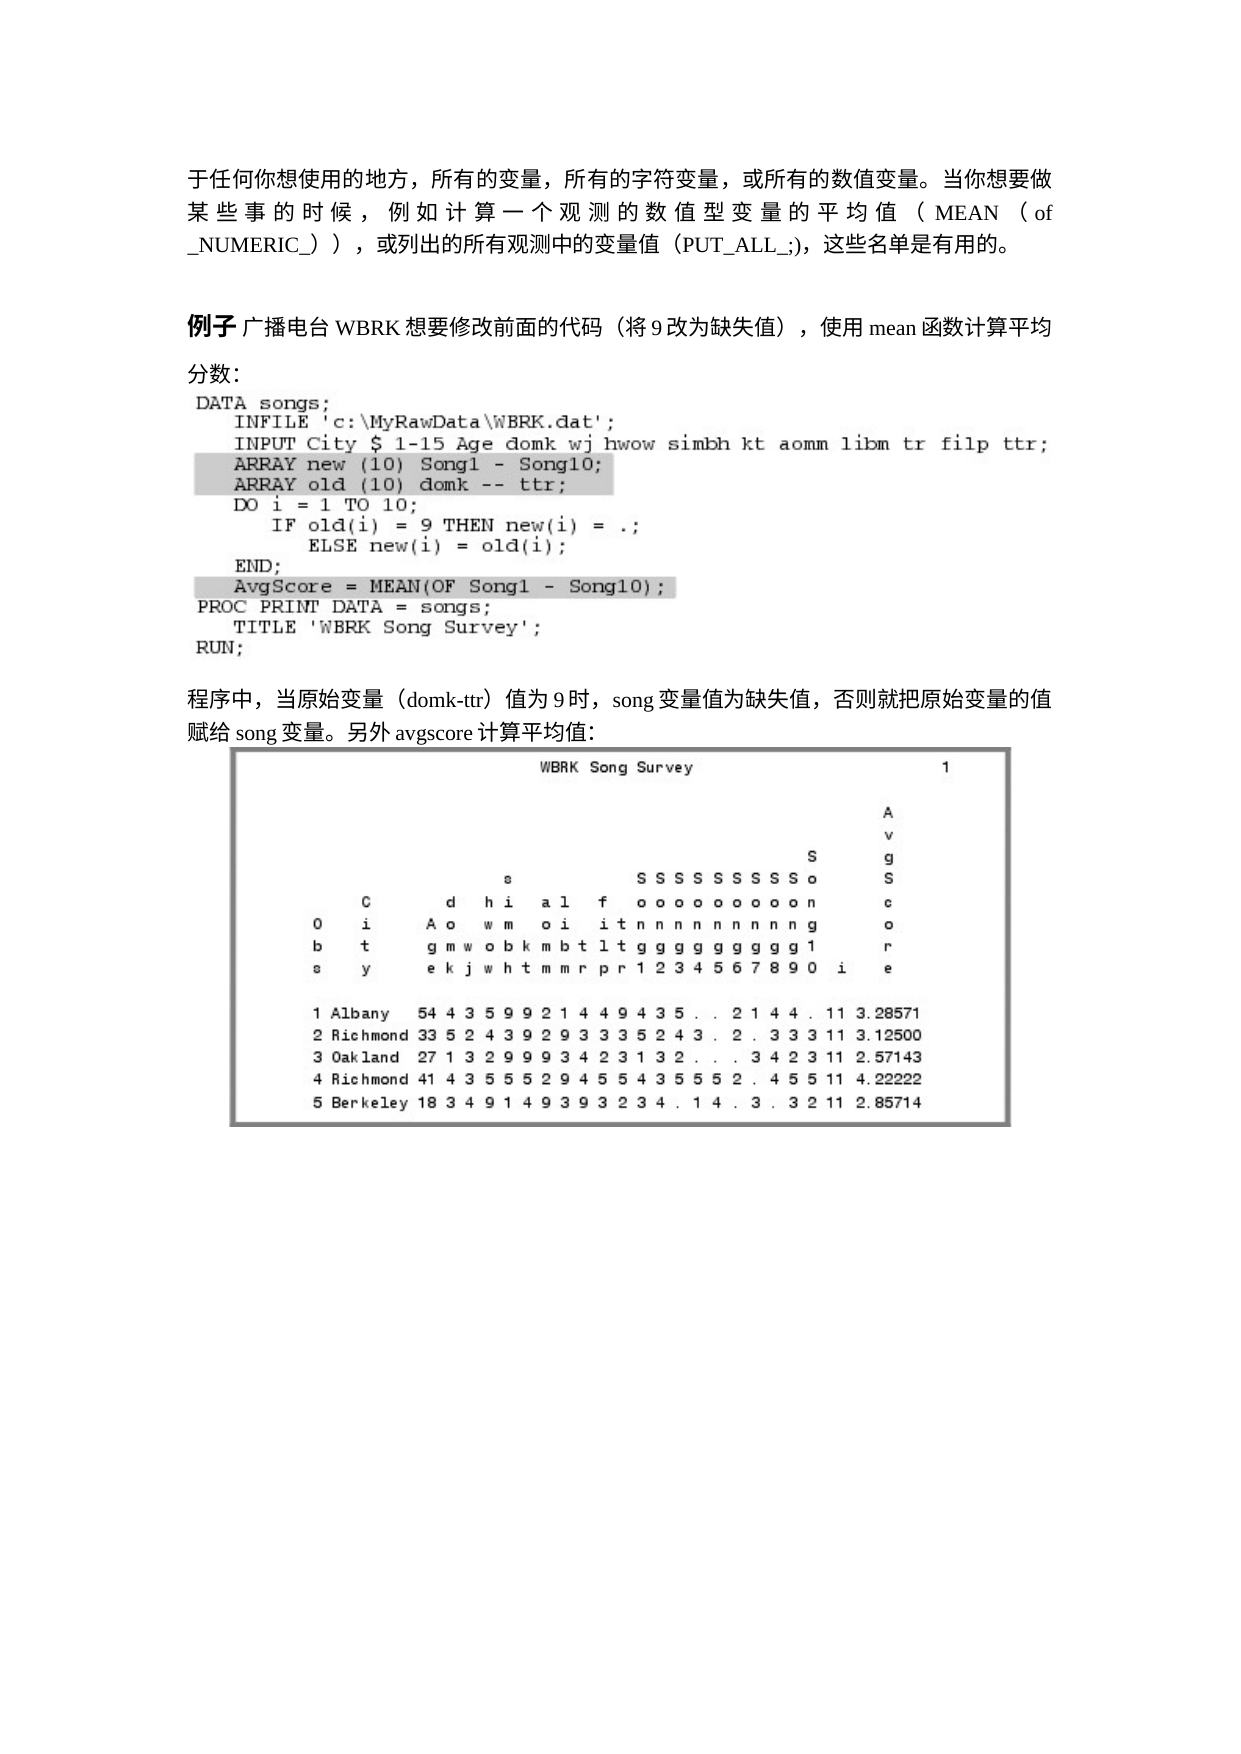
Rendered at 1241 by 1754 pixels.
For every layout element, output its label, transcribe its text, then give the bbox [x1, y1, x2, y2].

picture [228, 747, 1012, 1127]
text 例子 广播电台WBRK想要修改前面的代码（将9改为缺失值），使用mean函数计算平均分数： [187, 292, 1053, 389]
text 程序中，当原始变量（domk-ttr）值为9时，song变量值为缺失值，否则就把原始变量的值赋给song变量。另外avgscore计算平均值： [187, 682, 1053, 747]
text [187, 162, 1053, 259]
picture [189, 389, 1051, 660]
